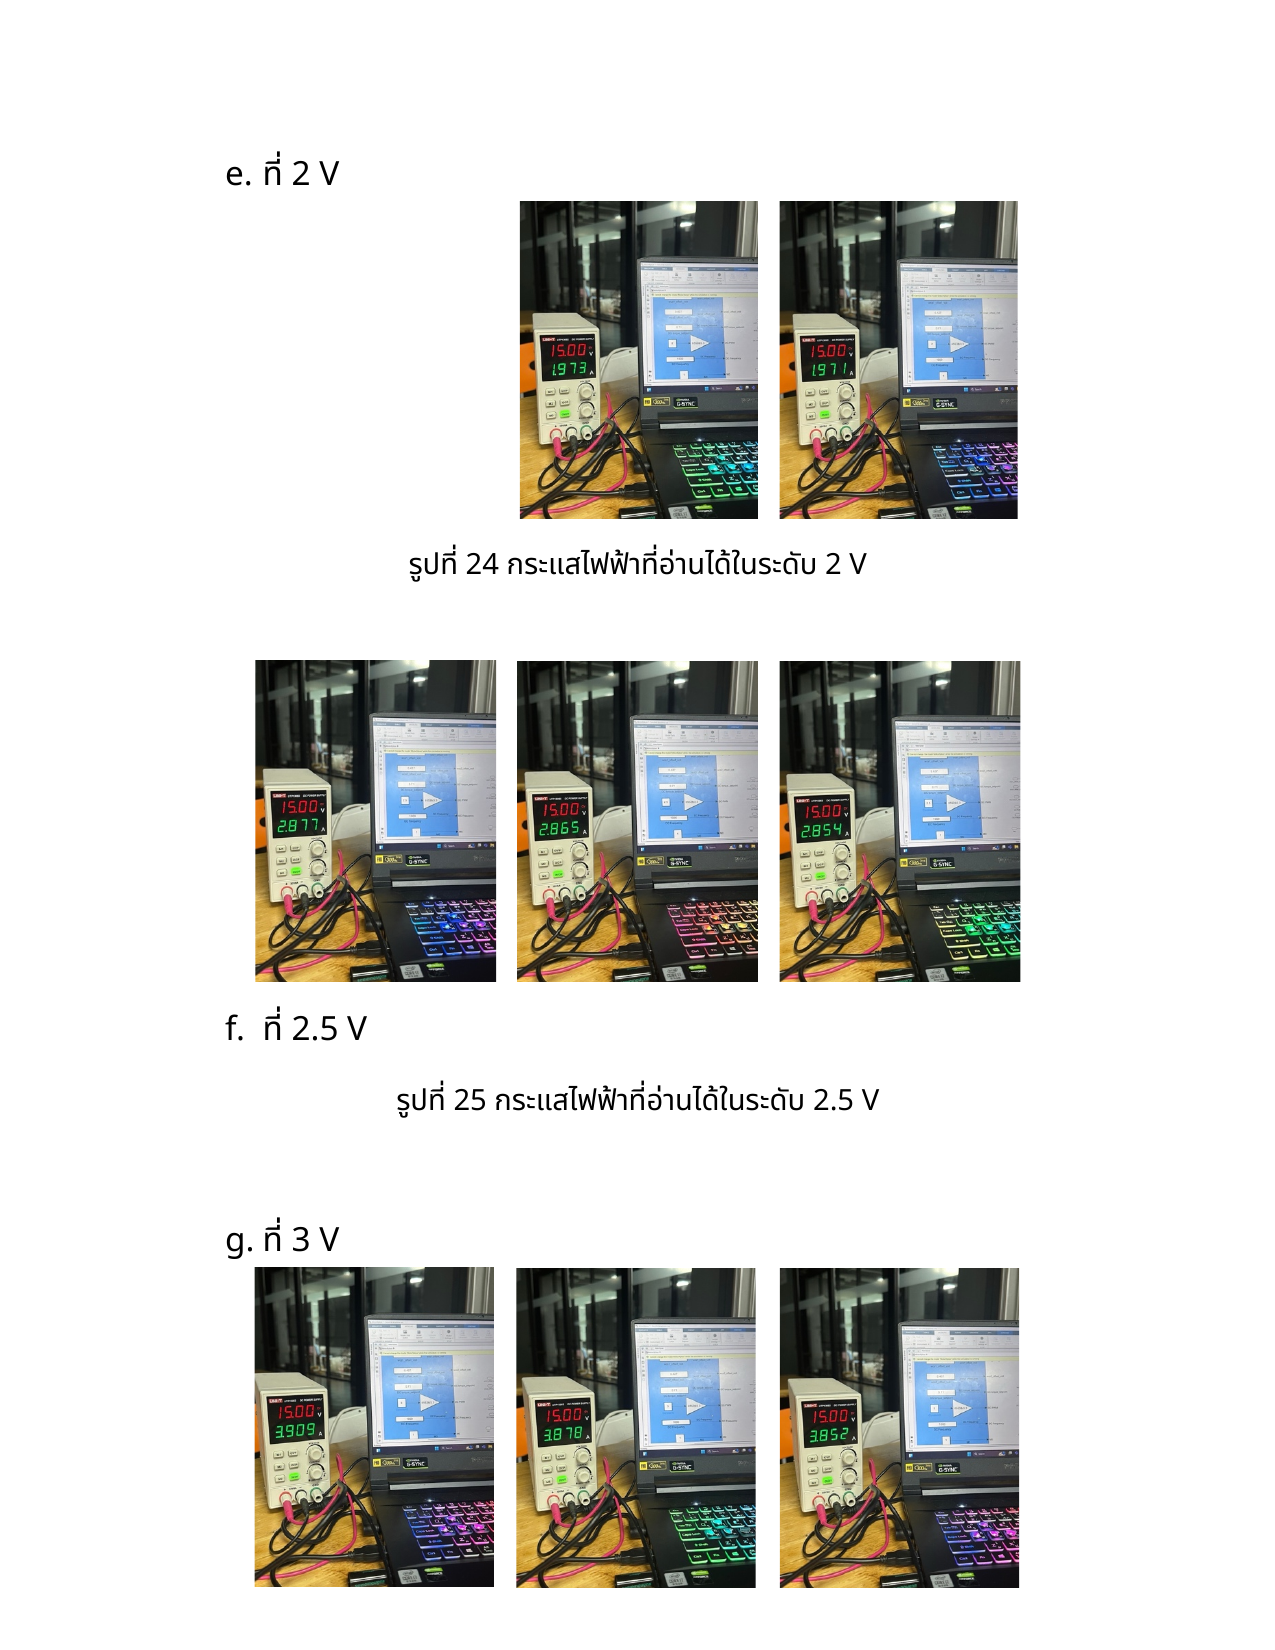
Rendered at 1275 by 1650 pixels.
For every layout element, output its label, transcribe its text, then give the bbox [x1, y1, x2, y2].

text รูปที่ 25 กระแสไฟฟ้าที่อ่านได้ในระดับ 2.5 V [112, 1080, 1162, 1124]
list ที่ 2 V [225, 150, 1162, 201]
picture [779, 661, 1021, 982]
picture [779, 201, 1018, 519]
picture [255, 660, 497, 982]
picture [517, 661, 758, 982]
picture [254, 1267, 494, 1587]
picture [779, 1268, 1020, 1588]
picture [516, 1268, 756, 1588]
list ที่ 3 V [225, 1216, 1162, 1267]
picture [519, 201, 758, 519]
